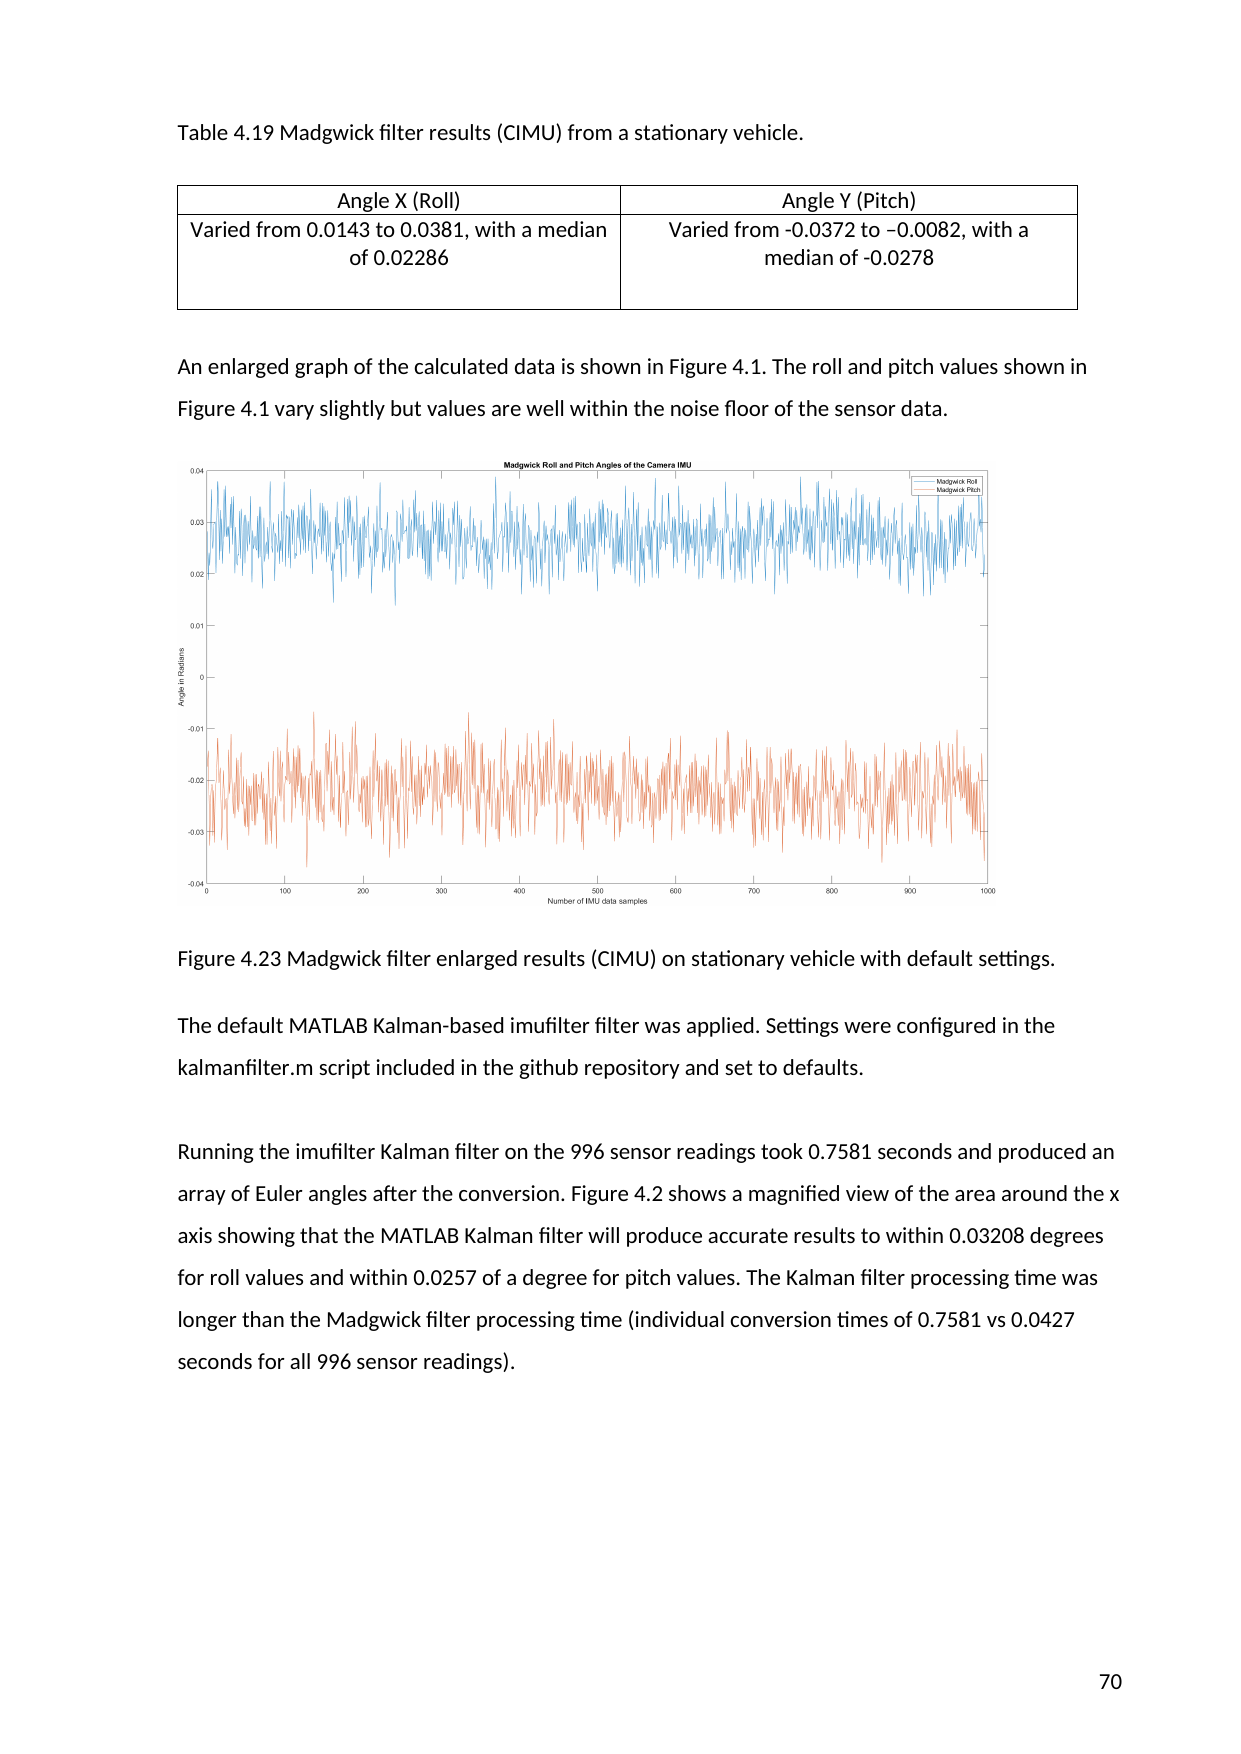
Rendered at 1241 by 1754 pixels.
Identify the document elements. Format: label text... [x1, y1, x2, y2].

table_header Angle Y (Pitch) [621, 186, 1077, 214]
text An enlarged graph of the calculated data is shown in Figure 4.1. The roll and pitch values shown in Figure 4.1 vary slightly but values are well within the noise floor of the sensor data. [177, 310, 1122, 422]
table_cell Varied from -0.0372 to –0.0082, with a median of -0.0278 [621, 215, 1077, 309]
picture [177, 461, 996, 906]
table_header Angle X (Roll) [178, 186, 620, 214]
text The default MATLAB Kalman-based imufilter filter was applied. Settings were configured in the kalmanfilter.m script included in the github repository and set to defaults. Running the imufilter Kalman filter on the 996 sensor readings took 0.7581 seconds and produced an array of Euler angles after the conversion. Figure 4.2 shows a magnified view of the area around the x axis showing that the MATLAB Kalman filter will produce accurate results to within 0.03208 degrees for roll values and within 0.0257 of a degree for pitch values. The Kalman filter processing time was longer than the Madgwick filter processing time (individual conversion times of 0.7581 vs 0.0427 seconds for all 996 sensor readings). [177, 1011, 1122, 1375]
table_cell Varied from 0.0143 to 0.0381, with a median of 0.02286 [178, 215, 620, 309]
